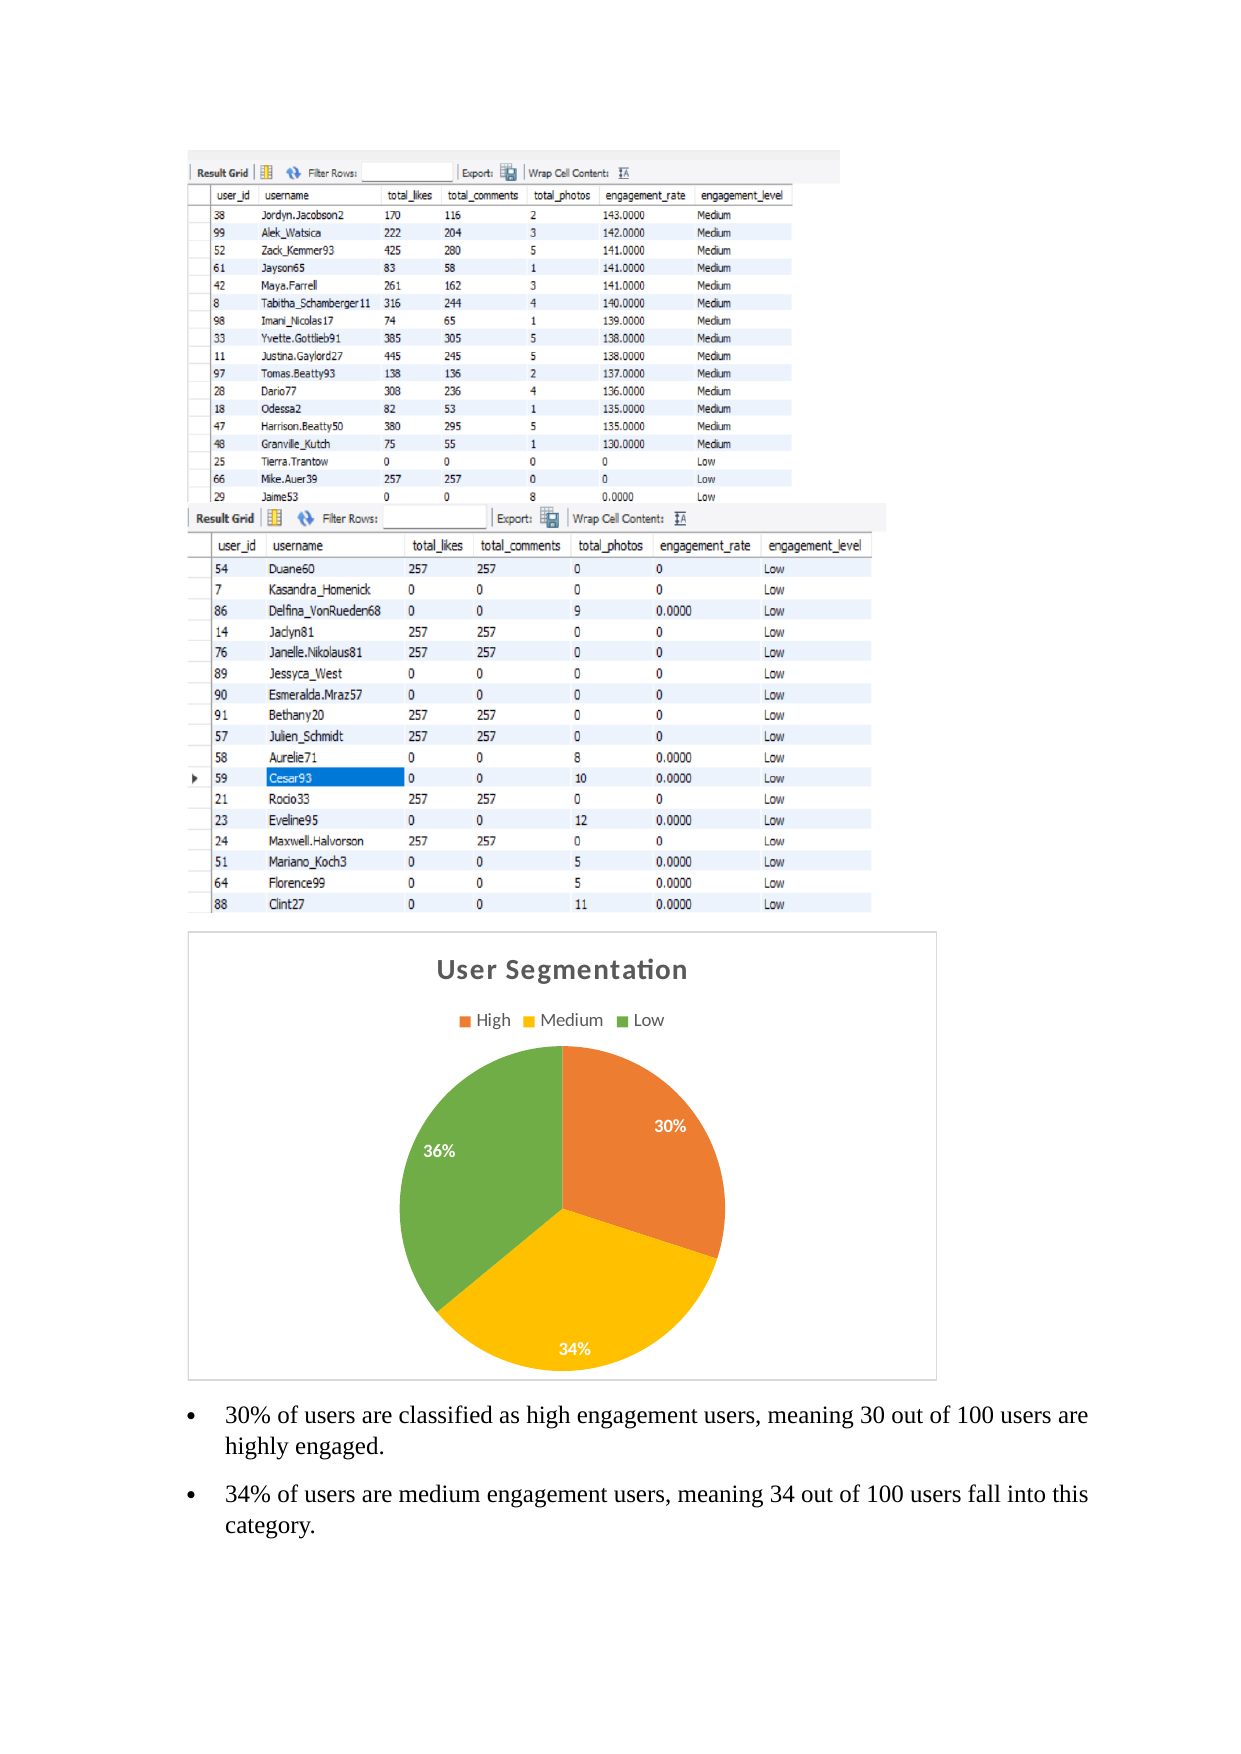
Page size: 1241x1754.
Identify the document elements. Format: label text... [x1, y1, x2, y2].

list 30% of users are classified as high engagement users, meaning 30 out of 100 users are highly engaged. [187, 1400, 1090, 1460]
picture [187, 503, 887, 913]
picture [187, 150, 840, 502]
list 34% of users are medium engagement users, meaning 34 out of 100 users fall into this category. [187, 1479, 1090, 1538]
